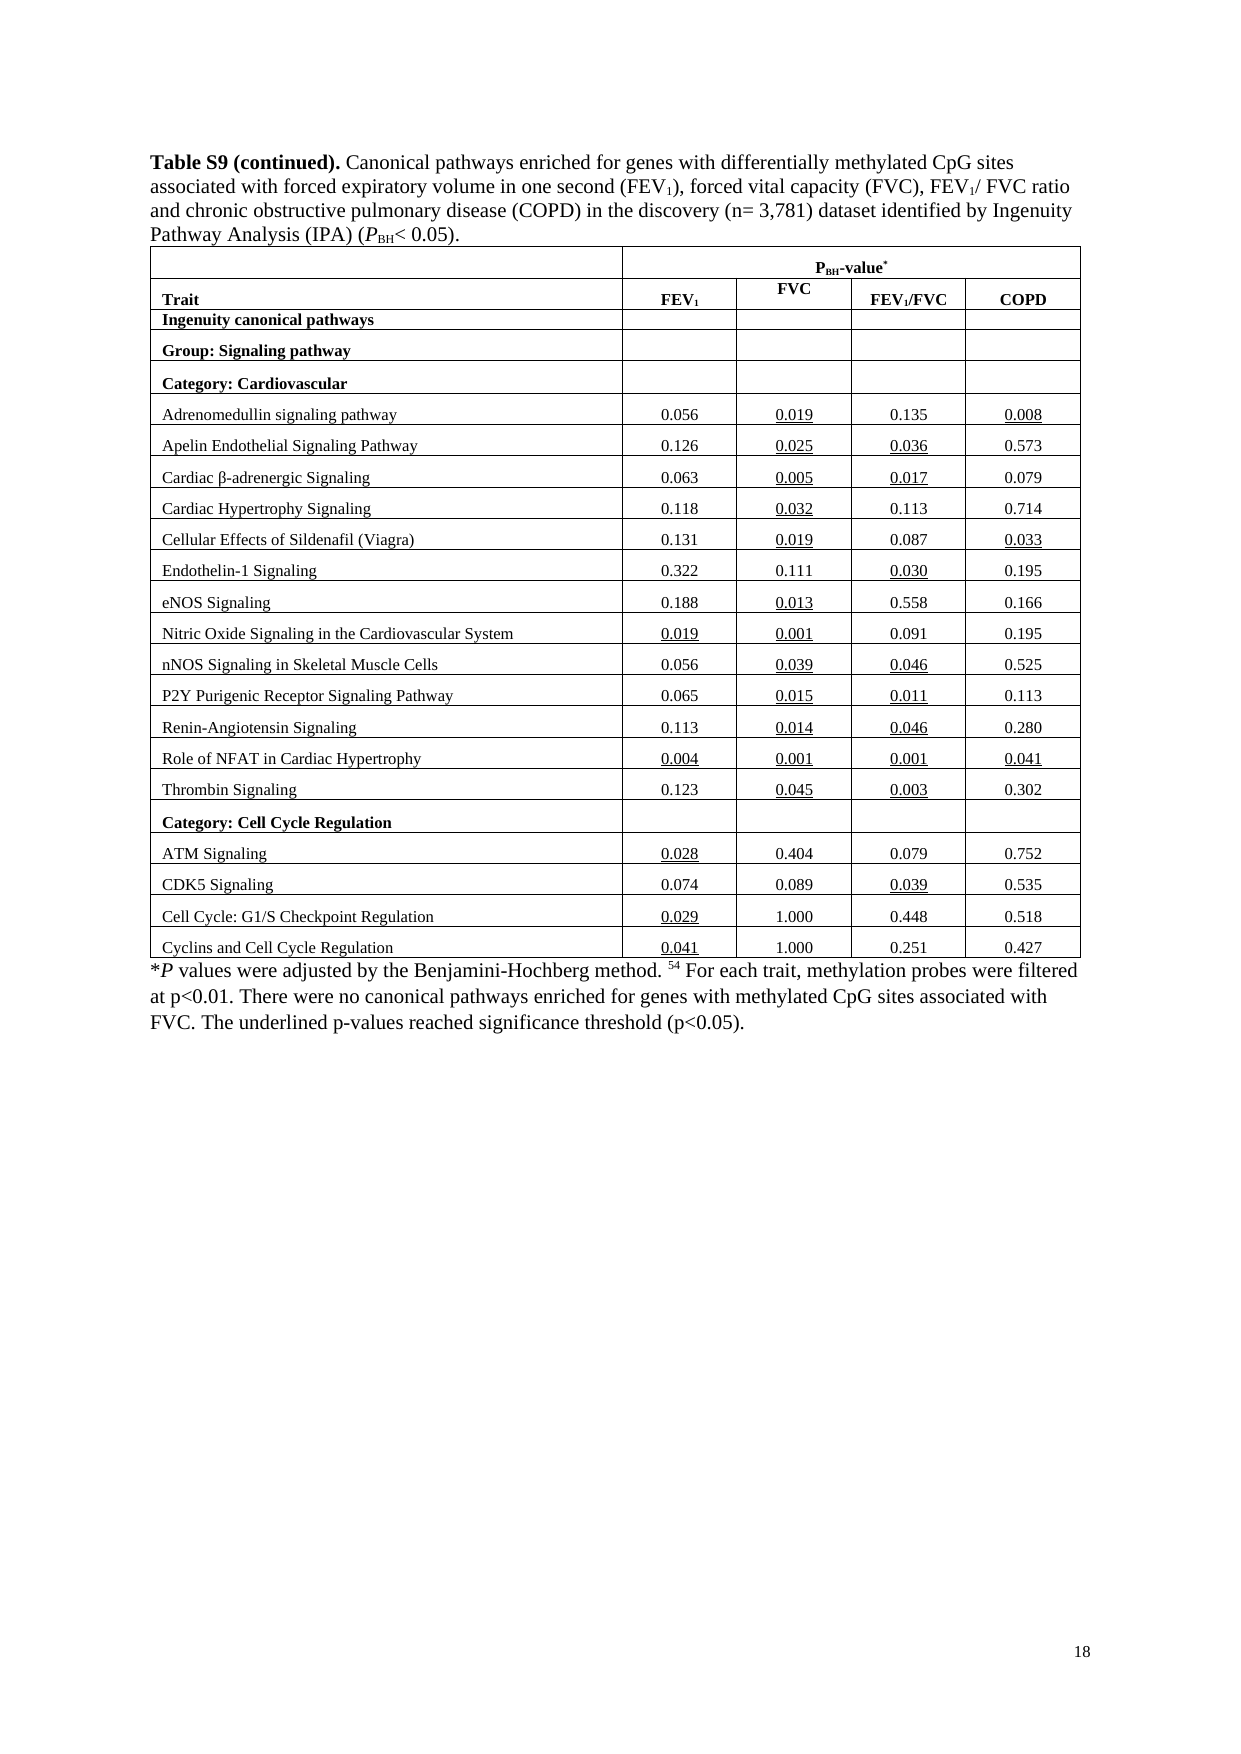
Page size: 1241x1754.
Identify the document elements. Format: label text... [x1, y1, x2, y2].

table_cell 0.135 [852, 394, 965, 424]
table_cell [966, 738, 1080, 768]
table_cell [966, 361, 1080, 393]
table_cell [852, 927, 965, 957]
text Table S9 (continued). Canonical pathways enriched for genes with differentially methylated CpG sites associated with forced expiratory volume in one second (FEV1), forced vital capacity (FVC), FEV1/ FVC ratio and chronic obstructive pulmonary disease (COPD) in the discovery (n= 3,781) dataset identified by Ingenuity Pathway Analysis (IPA) (PBH< 0.05). [150, 150, 1090, 246]
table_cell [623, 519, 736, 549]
table_cell FEV1/FVC [852, 279, 965, 309]
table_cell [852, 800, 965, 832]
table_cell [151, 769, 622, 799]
table_cell 0.019 [737, 394, 851, 424]
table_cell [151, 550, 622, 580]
table_cell 0.008 [966, 394, 1080, 424]
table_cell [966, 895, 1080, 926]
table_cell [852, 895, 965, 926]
table_cell [737, 361, 851, 393]
table_cell [737, 310, 851, 329]
table_cell Apelin Endothelial Signaling Pathway [151, 425, 622, 455]
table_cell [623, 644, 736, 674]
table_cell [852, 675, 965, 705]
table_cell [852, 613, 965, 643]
table_cell 0.063 [623, 456, 736, 487]
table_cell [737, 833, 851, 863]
table_cell [737, 330, 851, 360]
table_cell FEV1 [623, 279, 736, 309]
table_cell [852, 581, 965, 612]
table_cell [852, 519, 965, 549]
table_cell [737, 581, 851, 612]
table_cell Ingenuity canonical pathways [151, 310, 622, 329]
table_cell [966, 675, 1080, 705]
table_cell [852, 361, 965, 393]
table_cell [966, 310, 1080, 329]
table_cell [966, 330, 1080, 360]
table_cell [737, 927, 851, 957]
table_cell 0.079 [966, 456, 1080, 487]
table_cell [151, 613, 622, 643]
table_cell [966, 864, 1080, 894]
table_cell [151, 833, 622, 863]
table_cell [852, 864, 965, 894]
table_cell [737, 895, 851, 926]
table_cell 0.005 [737, 456, 851, 487]
table_cell [852, 330, 965, 360]
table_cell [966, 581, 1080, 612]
table_cell [852, 310, 965, 329]
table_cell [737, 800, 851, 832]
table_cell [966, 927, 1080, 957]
table_cell Cardiac β-adrenergic Signaling [151, 456, 622, 487]
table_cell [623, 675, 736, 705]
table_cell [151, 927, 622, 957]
table_cell 0.573 [966, 425, 1080, 455]
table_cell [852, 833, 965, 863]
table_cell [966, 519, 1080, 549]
table_cell FVC [737, 279, 851, 309]
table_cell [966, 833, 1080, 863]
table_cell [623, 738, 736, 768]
table_cell 0.017 [852, 456, 965, 487]
table_cell [623, 310, 736, 329]
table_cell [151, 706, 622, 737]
table_cell 0.126 [623, 425, 736, 455]
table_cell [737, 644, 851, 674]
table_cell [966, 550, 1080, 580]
table_cell 0.056 [623, 394, 736, 424]
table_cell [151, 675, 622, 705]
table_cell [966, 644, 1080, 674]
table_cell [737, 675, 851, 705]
table_cell 0.118 [623, 488, 736, 518]
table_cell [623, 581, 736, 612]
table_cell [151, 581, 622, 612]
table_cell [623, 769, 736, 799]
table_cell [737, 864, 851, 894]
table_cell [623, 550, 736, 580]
table_cell 0.714 [966, 488, 1080, 518]
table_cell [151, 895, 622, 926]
table_cell Cellular Effects of Sildenafil (Viagra) [151, 519, 622, 549]
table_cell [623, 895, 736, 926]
table_cell Group: Signaling pathway [151, 330, 622, 360]
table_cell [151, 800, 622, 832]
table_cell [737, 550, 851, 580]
table_cell Trait [151, 279, 622, 309]
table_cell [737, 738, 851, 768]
table_cell 0.032 [737, 488, 851, 518]
text *P values were adjusted by the Benjamini-Hochberg method. 54 For each trait, methylation probes were filtered at p<0.01. There were no canonical pathways enriched for genes with methylated CpG sites associated with FVC. The underlined p-values reached significance threshold (p<0.05). [150, 958, 1090, 1034]
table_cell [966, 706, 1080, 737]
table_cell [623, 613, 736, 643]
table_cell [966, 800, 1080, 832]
table_cell [623, 330, 736, 360]
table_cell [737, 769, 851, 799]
table_cell Category: Cardiovascular [151, 361, 622, 393]
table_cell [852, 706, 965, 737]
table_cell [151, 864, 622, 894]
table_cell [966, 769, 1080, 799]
table_cell COPD [966, 279, 1080, 309]
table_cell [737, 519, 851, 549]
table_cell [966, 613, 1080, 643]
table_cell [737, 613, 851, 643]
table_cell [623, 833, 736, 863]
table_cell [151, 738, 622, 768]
table_cell 0.025 [737, 425, 851, 455]
table_header [151, 247, 622, 277]
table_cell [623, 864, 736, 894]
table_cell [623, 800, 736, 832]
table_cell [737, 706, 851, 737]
table_cell [623, 361, 736, 393]
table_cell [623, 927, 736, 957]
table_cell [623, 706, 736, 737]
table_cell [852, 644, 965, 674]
table_cell 0.113 [852, 488, 965, 518]
table_cell Cardiac Hypertrophy Signaling [151, 488, 622, 518]
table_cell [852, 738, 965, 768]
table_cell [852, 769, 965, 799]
table_cell 0.036 [852, 425, 965, 455]
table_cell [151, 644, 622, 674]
table_header PBH-value* [623, 247, 1080, 277]
table_cell Adrenomedullin signaling pathway [151, 394, 622, 424]
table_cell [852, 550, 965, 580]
